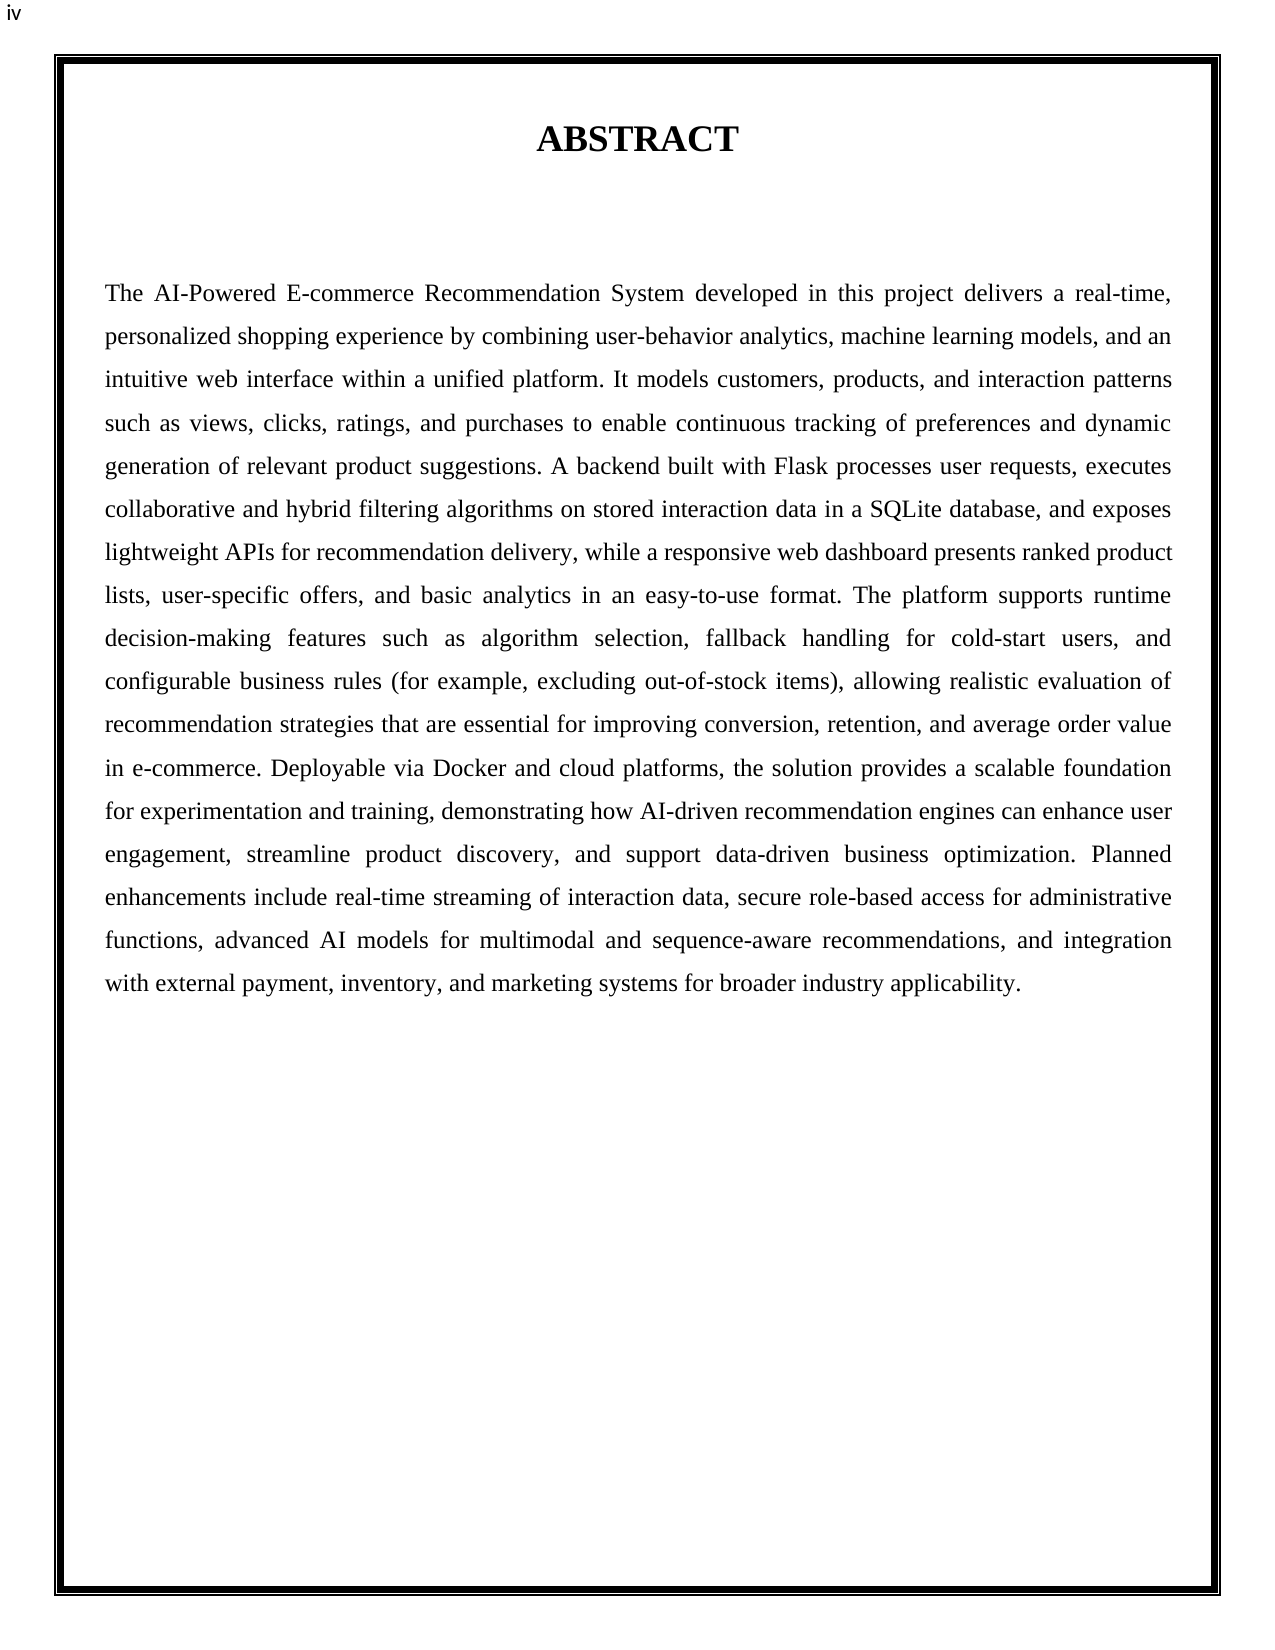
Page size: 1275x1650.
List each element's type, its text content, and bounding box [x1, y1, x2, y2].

text The AI-Powered E-commerce Recommendation System developed in this project delivers a real-time, personalized shopping experience by combining user-behavior analytics, machine learning models, and an intuitive web interface within a unified platform. It models customers, products, and interaction patterns such as views, clicks, ratings, and purchases to enable continuous tracking of preferences and dynamic generation of relevant product suggestions. A backend built with Flask processes user requests, executes collaborative and hybrid filtering algorithms on stored interaction data in a SQLite database, and exposes lightweight APIs for recommendation delivery, while a responsive web dashboard presents ranked product lists, user-specific offers, and basic analytics in an easy-to-use format. The platform supports runtime decision-making features such as algorithm selection, fallback handling for cold-start users, and configurable business rules (for example, excluding out-of-stock items), allowing realistic evaluation of recommendation strategies that are essential for improving conversion, retention, and average order value in e-commerce. Deployable via Docker and cloud platforms, the solution provides a scalable foundation for experimentation and training, demonstrating how AI-driven recommendation engines can enhance user engagement, streamline product discovery, and support data-driven business optimization. Planned enhancements include real-time streaming of interaction data, secure role-based access for administrative functions, advanced AI models for multimodal and sequence-aware recommendations, and integration with external payment, inventory, and marketing systems for broader industry applicability. [104, 278, 1173, 997]
subtitle ABSTRACT [75, 117, 1200, 160]
